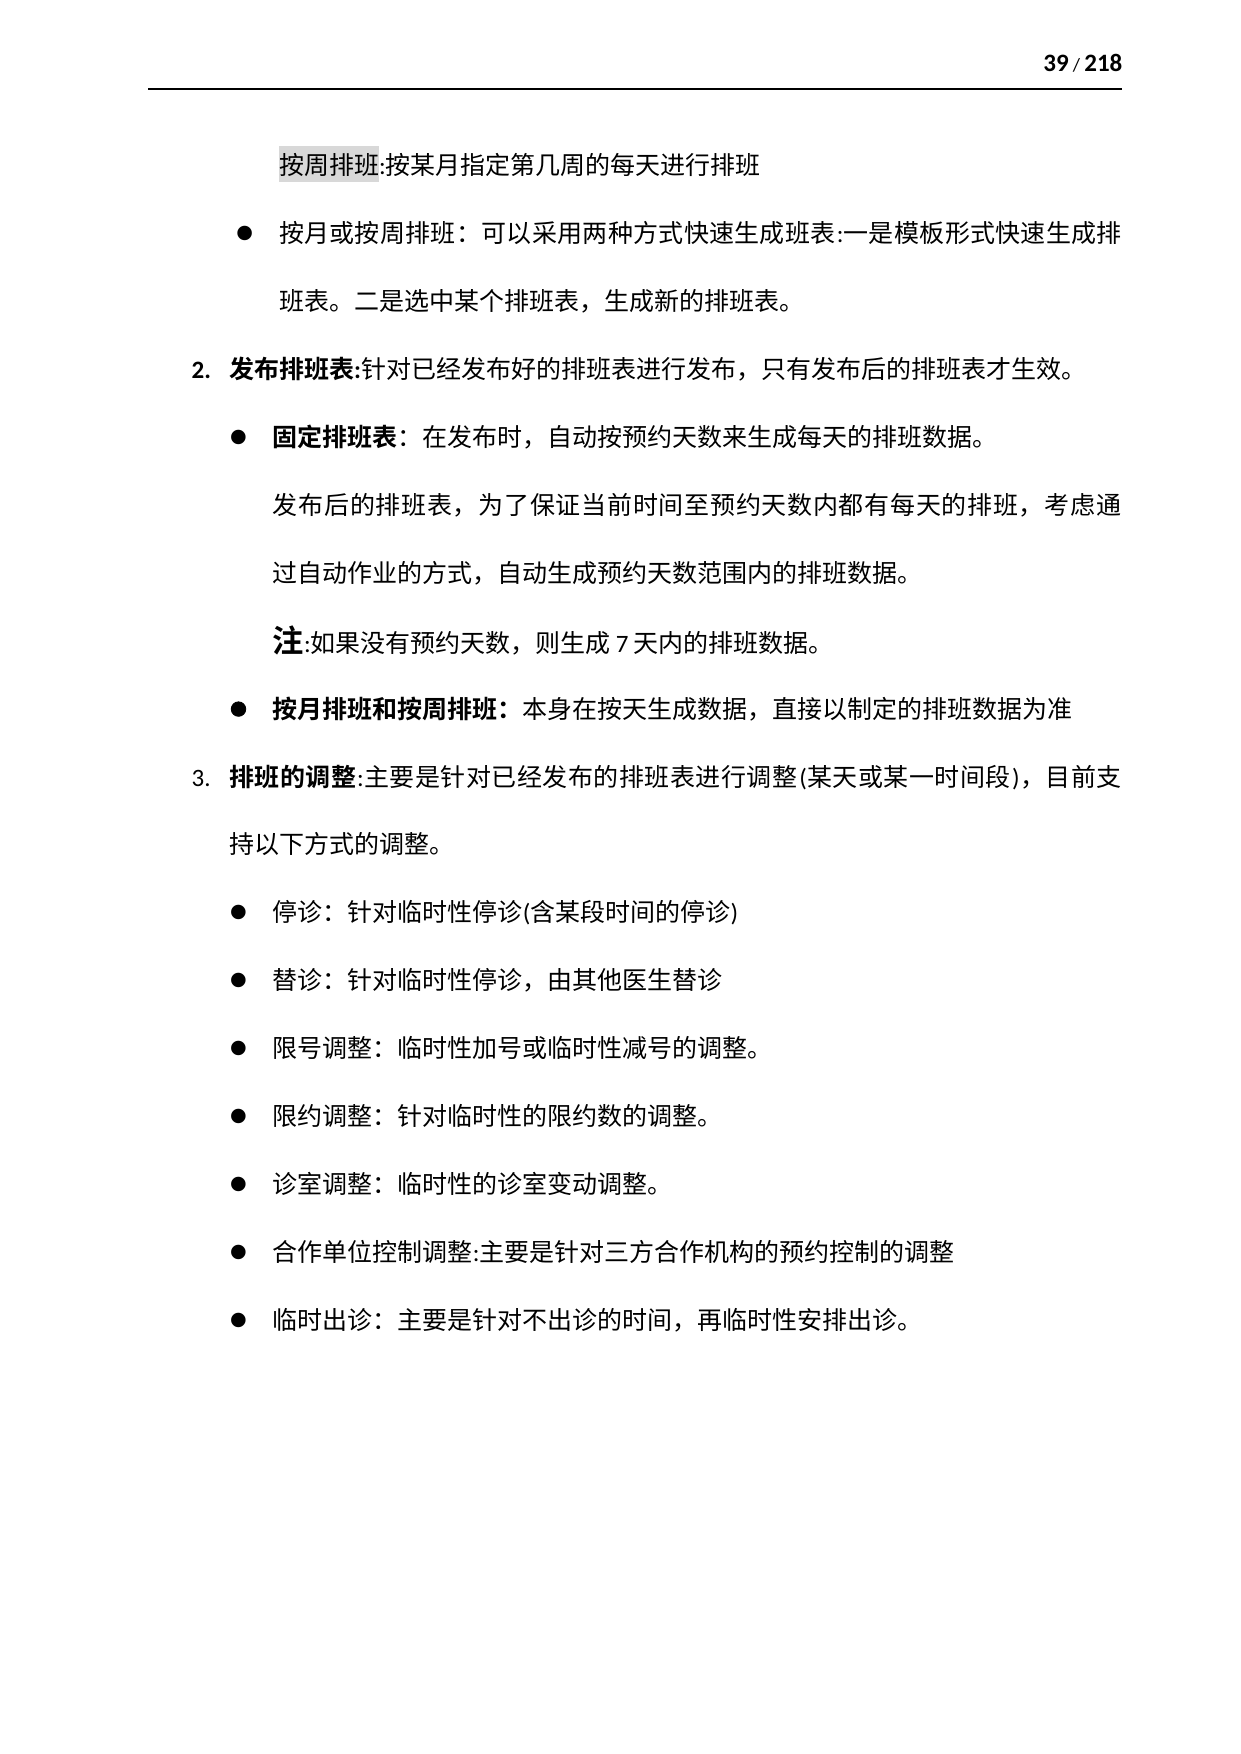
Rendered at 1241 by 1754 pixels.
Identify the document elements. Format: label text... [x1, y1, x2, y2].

list 按月或按周排班：可以采用两种方式快速生成班表:一是模板形式快速生成排班表。二是选中某个排班表，生成新的排班表。 [235, 198, 1122, 334]
list 固定排班表：在发布时，自动按预约天数来生成每天的排班数据。 [229, 402, 1122, 469]
list 合作单位控制调整:主要是针对三方合作机构的预约控制的调整 [229, 1217, 1122, 1284]
list 按月排班和按周排班：本身在按天生成数据，直接以制定的排班数据为准 [229, 673, 1122, 741]
list 发布排班表:针对已经发布好的排班表进行发布，只有发布后的排班表才生效。 [191, 334, 1122, 402]
list 临时出诊：主要是针对不出诊的时间，再临时性安排出诊。 [229, 1284, 1122, 1352]
list 排班的调整:主要是针对已经发布的排班表进行调整(某天或某一时间段)，目前支持以下方式的调整。 [191, 741, 1122, 877]
list 限约调整：针对临时性的限约数的调整。 [229, 1081, 1122, 1149]
list 按周排班:按某月指定第几周的每天进行排班 [279, 130, 1122, 198]
list 停诊：针对临时性停诊(含某段时间的停诊) [229, 877, 1122, 945]
list 限号调整：临时性加号或临时性减号的调整。 [229, 1013, 1122, 1081]
list 注:如果没有预约天数，则生成7天内的排班数据。 [273, 605, 1122, 673]
list 发布后的排班表，为了保证当前时间至预约天数内都有每天的排班，考虑通过自动作业的方式，自动生成预约天数范围内的排班数据。 [273, 469, 1122, 605]
list 诊室调整：临时性的诊室变动调整。 [229, 1149, 1122, 1217]
list 替诊：针对临时性停诊，由其他医生替诊 [229, 945, 1122, 1013]
